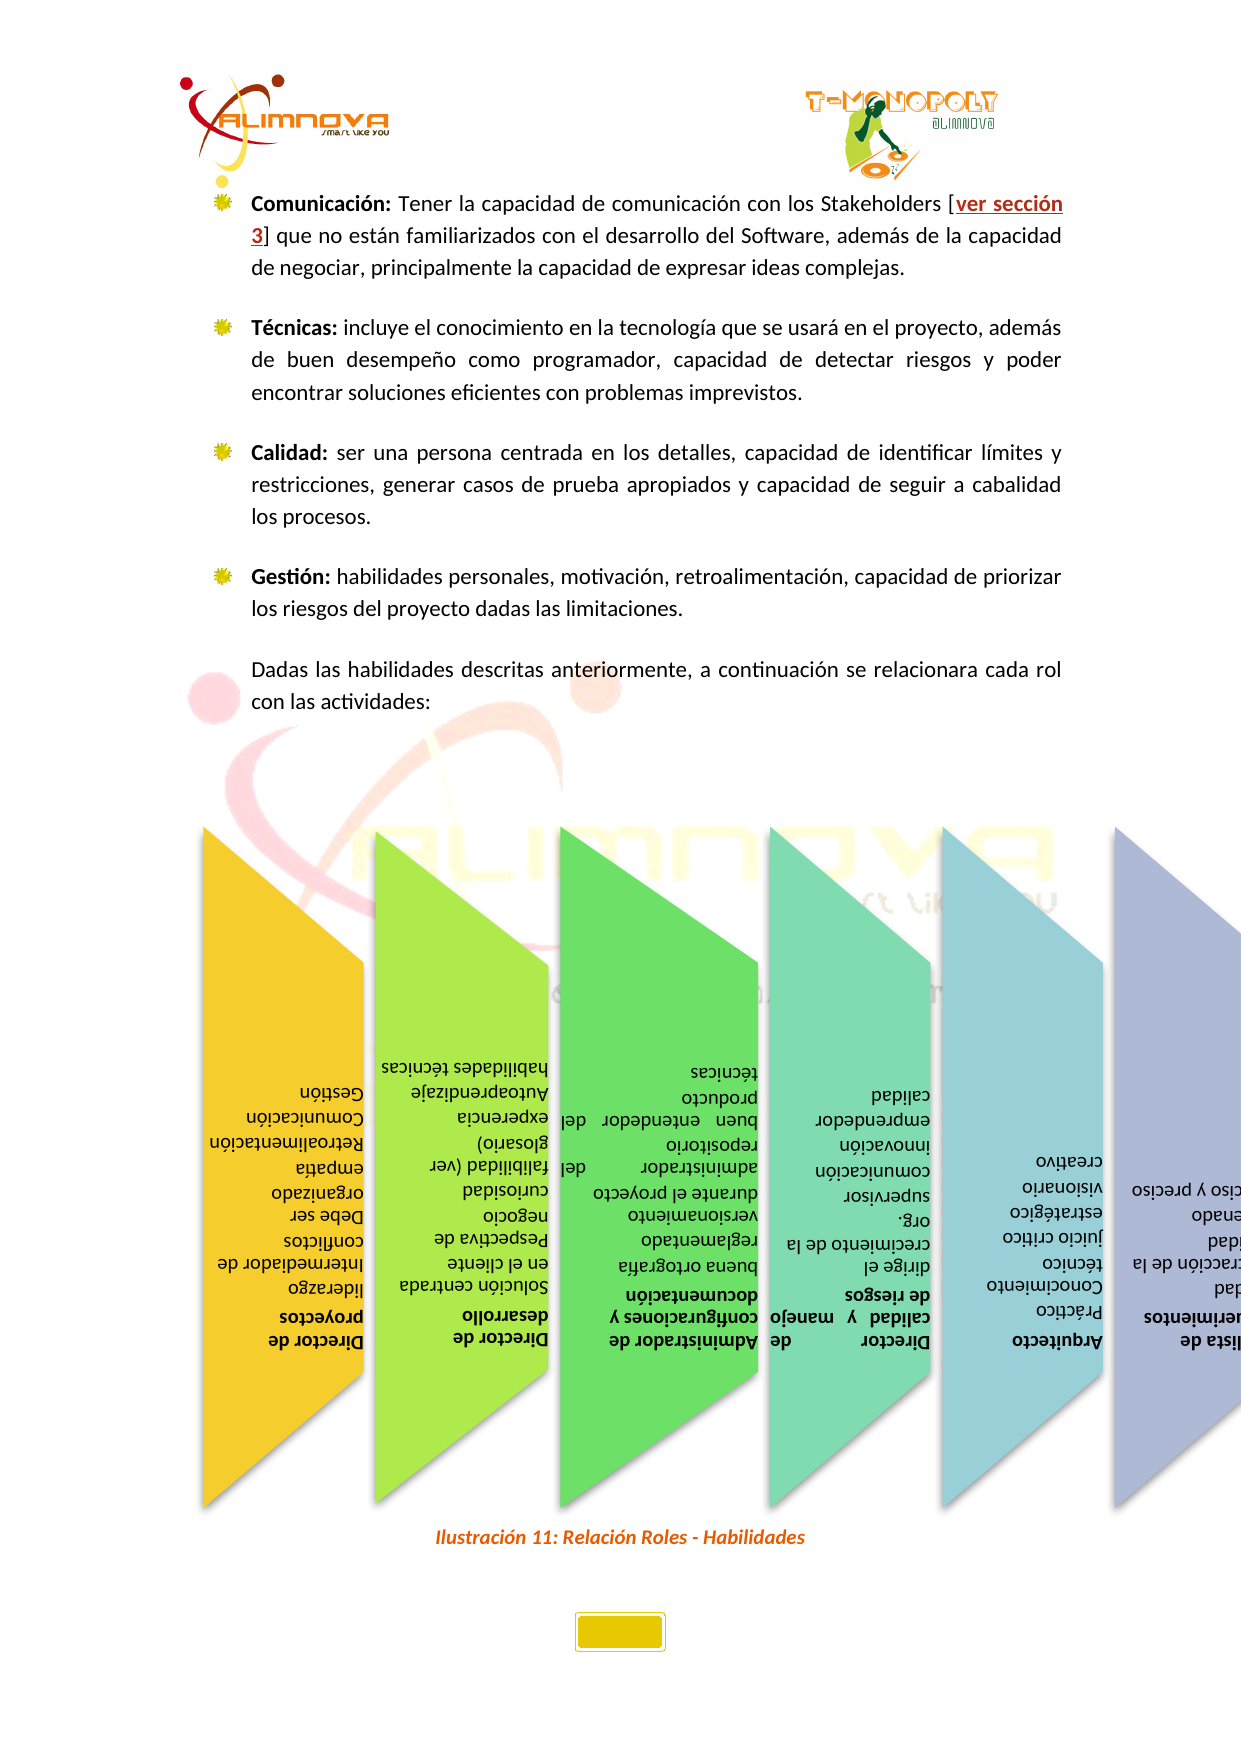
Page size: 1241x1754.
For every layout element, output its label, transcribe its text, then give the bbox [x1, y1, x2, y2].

picture [214, 568, 232, 585]
list Dadas las habilidades descritas anteriormente, a continuación se relacionara cada rol con las actividades: [251, 655, 1063, 715]
text Ilustración 11: Relación Roles - Habilidades [177, 803, 1063, 1549]
list Comunicación: Tener la capacidad de comunicación con los Stakeholders [ver sección 3] que no están familiarizados con el desarrollo del Software, además de la capacidad de negociar, principalmente la capacidad de expresar ideas complejas. [213, 189, 1063, 281]
list Técnicas: incluye el conocimiento en la tecnología que se usará en el proyecto, además de buen desempeño como programador, capacidad de detectar riesgos y poder encontrar soluciones eficientes con problemas imprevistos. [213, 313, 1063, 406]
picture [177, 73, 389, 189]
table_cell Adelanto del SPMP [936, 832, 1063, 1513]
picture [802, 79, 1002, 184]
list Calidad: ser una persona centrada en los detalles, capacidad de identificar límites y restricciones, generar casos de prueba apropiados y capacidad de seguir a cabalidad los procesos. [213, 438, 1063, 530]
picture [214, 443, 232, 461]
list Gestión: habilidades personales, motivación, retroalimentación, capacidad de priorizar los riesgos del proyecto dadas las limitaciones. [213, 562, 1063, 623]
picture [214, 194, 232, 211]
picture [214, 319, 232, 336]
